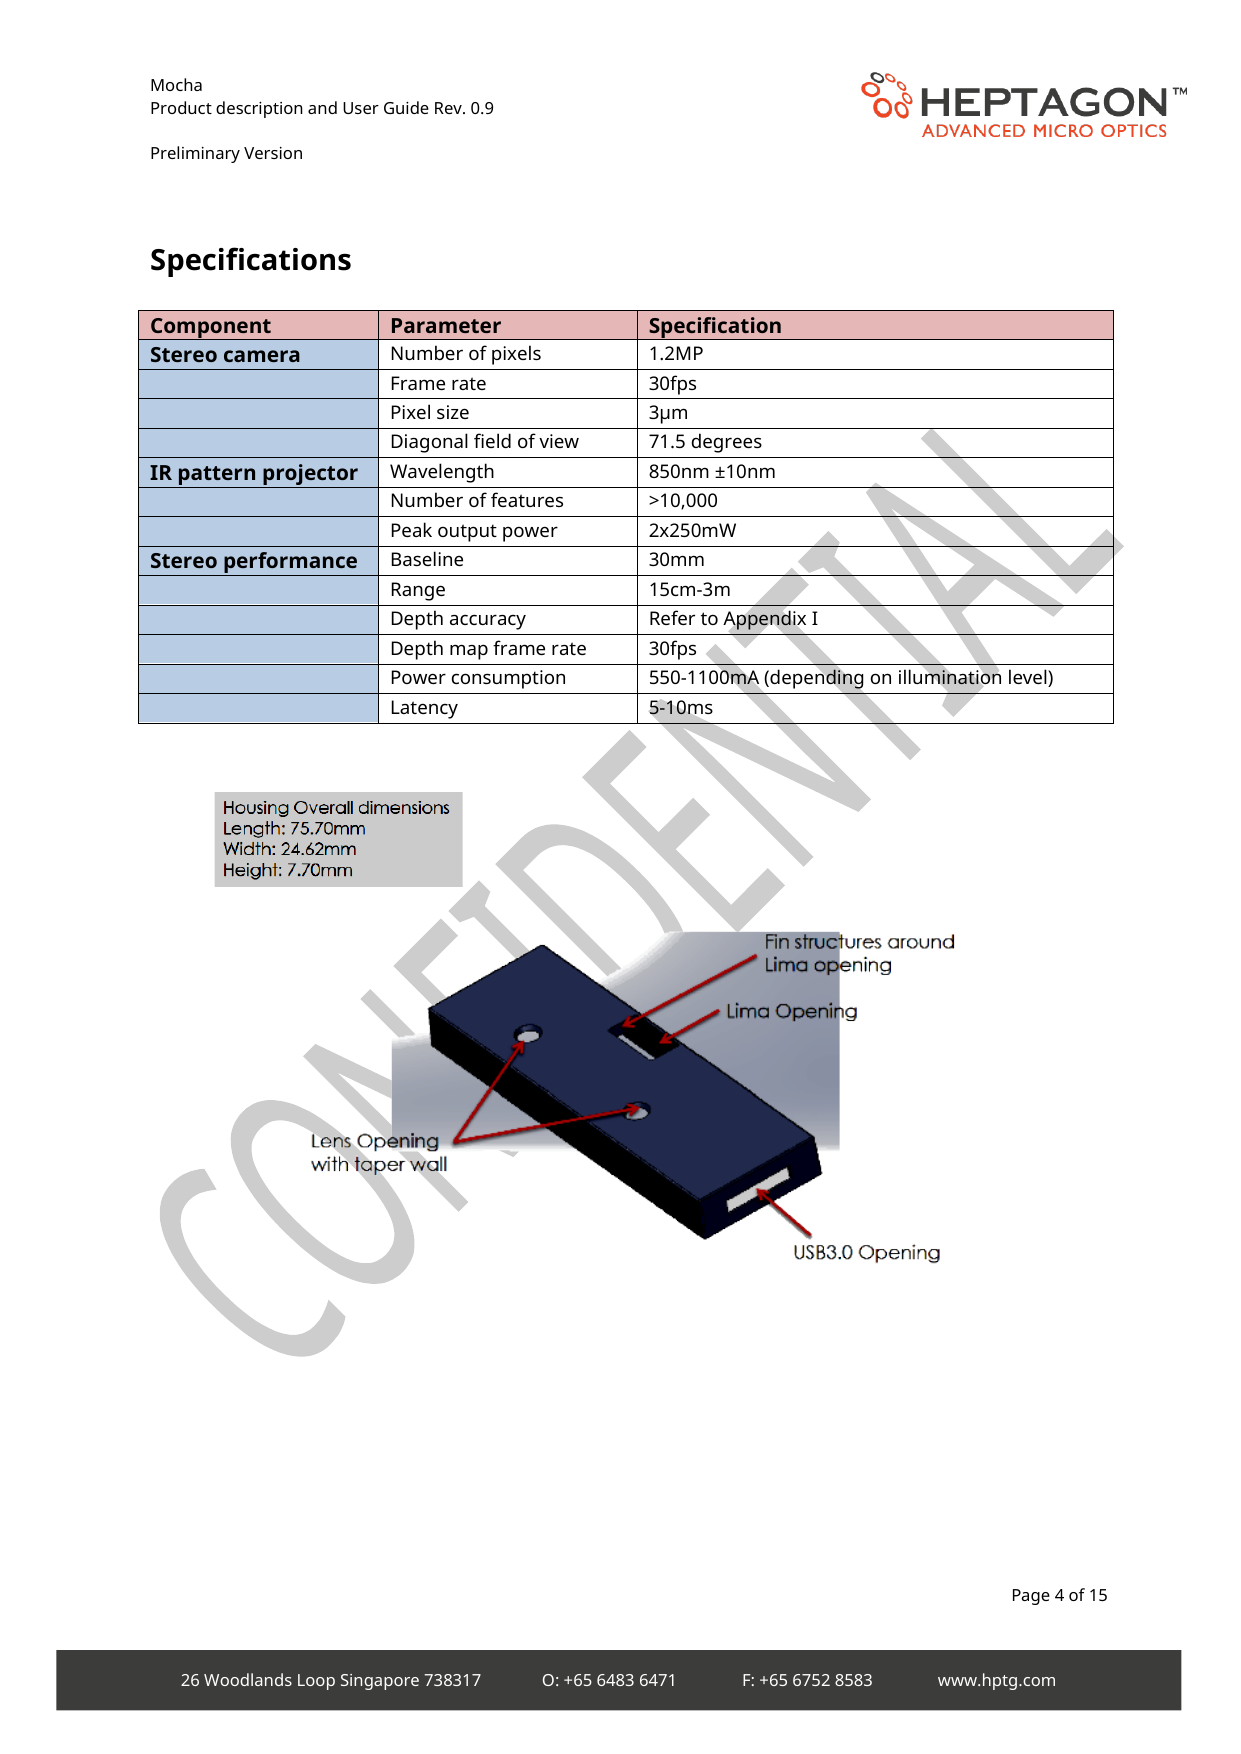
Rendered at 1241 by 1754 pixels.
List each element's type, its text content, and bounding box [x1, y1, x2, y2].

table_cell Range [379, 576, 637, 604]
table_cell 5-10ms [638, 694, 1113, 722]
table_cell [139, 488, 378, 516]
subtitle Specifications [150, 239, 1107, 279]
table_cell [139, 665, 378, 693]
table_cell [139, 606, 378, 634]
picture [861, 72, 1187, 137]
table_header Specification [638, 311, 1113, 339]
table_cell 15cm-3m [638, 576, 1113, 604]
table_cell Refer to Appendix I [638, 606, 1113, 634]
table_cell 550-1100mA (depending on illumination level) [638, 665, 1113, 693]
table_cell 30fps [638, 635, 1113, 663]
table_cell Depth accuracy [379, 606, 637, 634]
table_cell 1.2MP [638, 340, 1113, 369]
table_cell [139, 517, 378, 546]
table_cell [139, 576, 378, 604]
table_cell [139, 370, 378, 398]
table_cell Number of pixels [379, 340, 637, 369]
table_cell [139, 694, 378, 722]
table_cell 850nm ±10nm [638, 458, 1113, 487]
table_cell Stereo performance [139, 547, 378, 575]
table_cell IR pattern projector [139, 458, 378, 487]
table_cell Stereo camera [139, 340, 378, 369]
table_cell 30fps [638, 370, 1113, 398]
table_cell Number of features [379, 488, 637, 516]
table_cell Frame rate [379, 370, 637, 398]
table_cell 2x250mW [638, 517, 1113, 546]
table_cell Peak output power [379, 517, 637, 546]
table_header Parameter [379, 311, 637, 339]
table_cell Power consumption [379, 665, 637, 693]
table_cell Pixel size [379, 399, 637, 428]
table_cell Diagonal field of view [379, 429, 637, 457]
table_cell Baseline [379, 547, 637, 575]
table_cell Wavelength [379, 458, 637, 487]
table_cell [139, 429, 378, 457]
table_cell Depth map frame rate [379, 635, 637, 663]
table_cell [139, 635, 378, 663]
table_cell 30mm [638, 547, 1113, 575]
table_cell >10,000 [638, 488, 1113, 516]
table_cell Latency [379, 694, 637, 722]
table_header Component [139, 311, 378, 339]
table_cell [139, 399, 378, 428]
table_cell 3µm [638, 399, 1113, 428]
table_cell 71.5 degrees [638, 429, 1113, 457]
